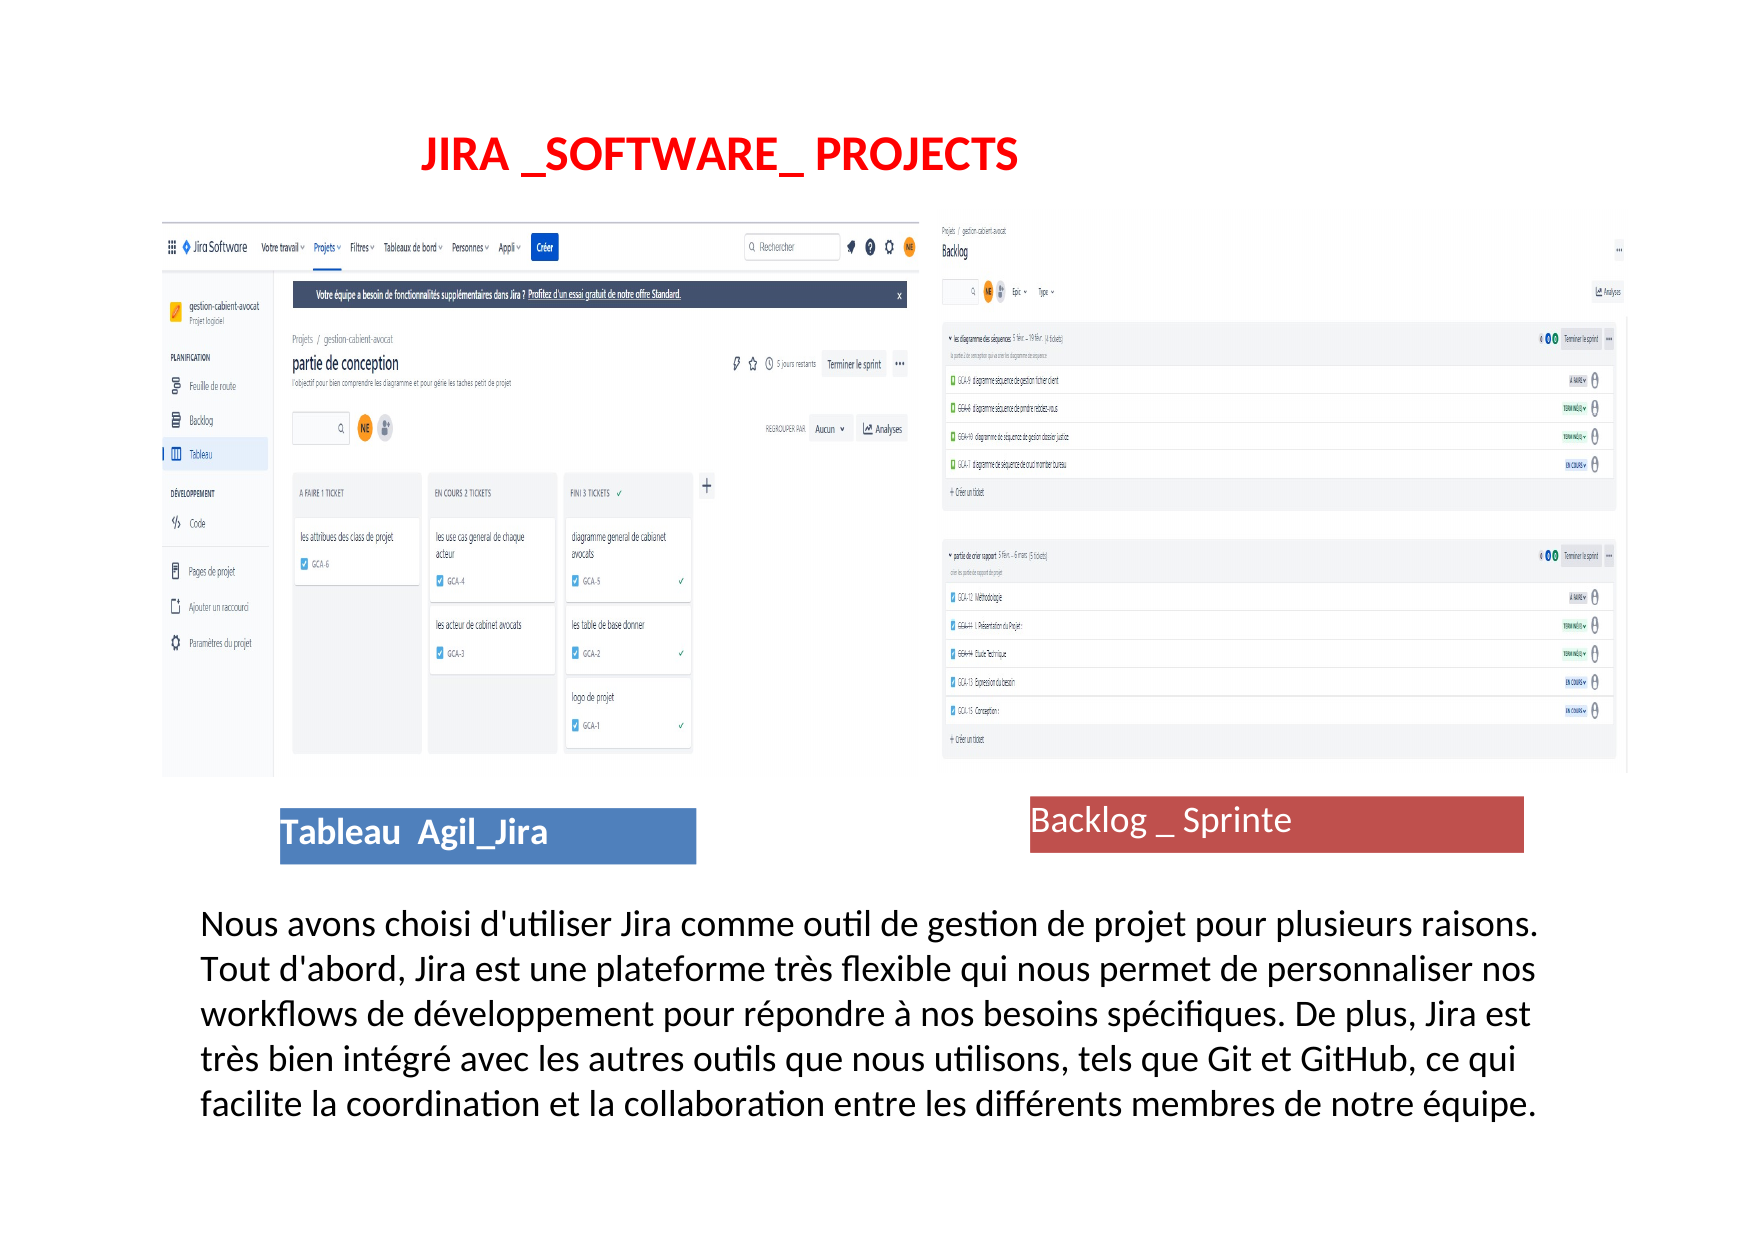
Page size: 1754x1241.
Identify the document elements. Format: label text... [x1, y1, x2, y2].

picture [162, 221, 920, 777]
picture [935, 209, 1628, 773]
text Nous avons choisi d'utiliser Jira comme outil de gestion de projet pour plusieurs raisons. Tout d'abord, Jira est une plateforme très flexible qui nous permet de personnaliser nos workflows de développement pour répondre à nos besoins spécifiques. De plus, Jira est très bien intégré avec les autres outils que nous utilisons, tels que Git et GitHub, ce qui facilite la coordination et la collaboration entre les différents membres de notre équipe. [200, 821, 1546, 1125]
text JIRA _SOFTWARE_ PROJECTS [421, 122, 1637, 183]
